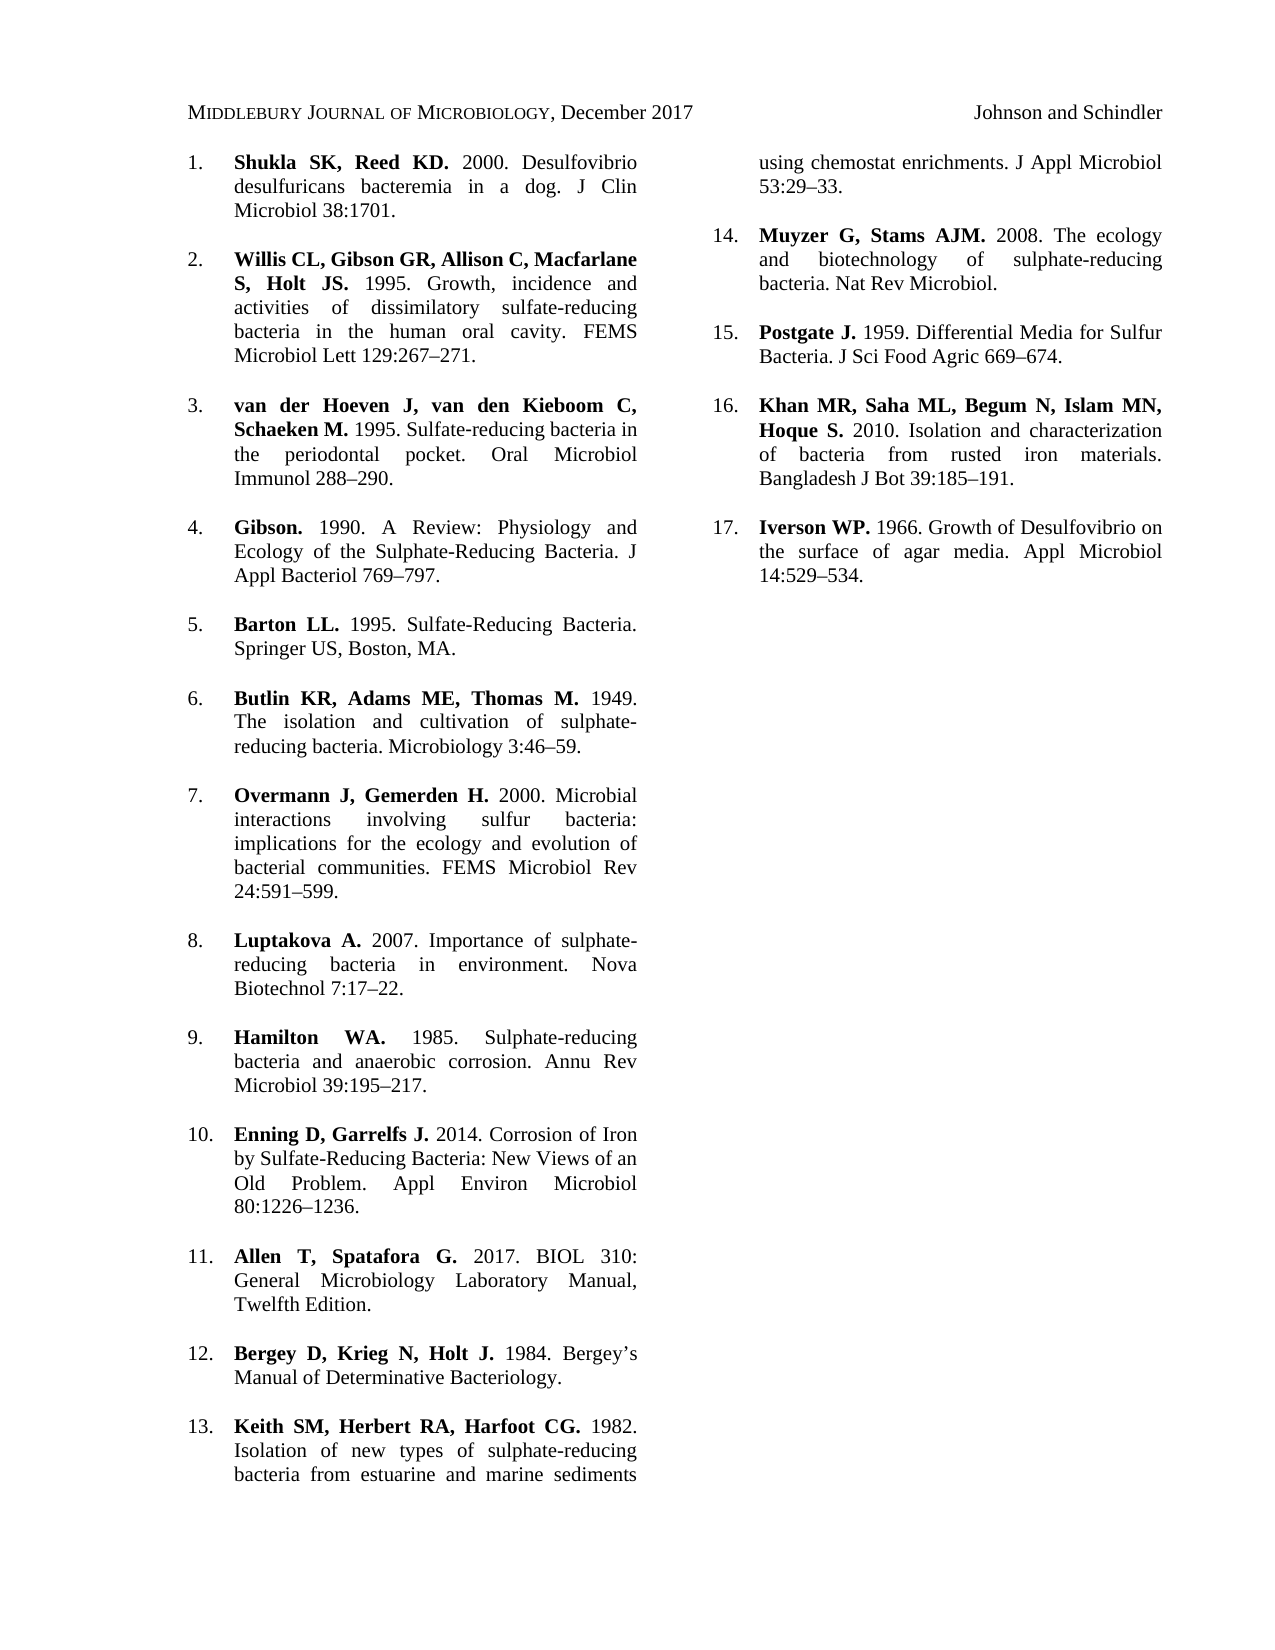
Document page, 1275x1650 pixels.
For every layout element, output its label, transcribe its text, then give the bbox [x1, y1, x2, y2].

text 10. Enning D, Garrelfs J. 2014. Corrosion of Iron by Sulfate-Reducing Bacteria: New Views of an Old Problem. Appl Environ Microbiol 80:1226–1236. [187, 1122, 637, 1218]
text 17. Iverson WP. 1966. Growth of Desulfovibrio on the surface of agar media. Appl Microbiol 14:529–534. [712, 515, 1162, 587]
text 14. Muyzer G, Stams AJM. 2008. The ecology and biotechnology of sulphate-reducing bacteria. Nat Rev Microbiol. [712, 223, 1162, 295]
text 15. Postgate J. 1959. Differential Media for Sulfur Bacteria. J Sci Food Agric 669–674. [712, 320, 1162, 368]
text 8. Luptakova A. 2007. Importance of sulphate-reducing bacteria in environment. Nova Biotechnol 7:17–22. [187, 928, 637, 1000]
text 13. Keith SM, Herbert RA, Harfoot CG. 1982. Isolation of new types of sulphate-reducing bacteria from estuarine and marine sediments using chemostat enrichments. J Appl Microbiol 53:29–33. [187, 1414, 637, 1486]
text 4. Gibson. 1990. A Review: Physiology and Ecology of the Sulphate-Reducing Bacteria. J Appl Bacteriol 769–797. [187, 515, 637, 587]
text 3. van der Hoeven J, van den Kieboom C, Schaeken M. 1995. Sulfate‐reducing bacteria in the periodontal pocket. Oral Microbiol Immunol 288–290. [187, 392, 637, 490]
text 13. Keith SM, Herbert RA, Harfoot CG. 1982. Isolation of new types of sulphate-reducing bacteria from estuarine and marine sediments using chemostat enrichments. J Appl Microbiol 53:29–33. [712, 150, 1162, 198]
text 7. Overmann J, Gemerden H. 2000. Microbial interactions involving sulfur bacteria: implications for the ecology and evolution of bacterial communities. FEMS Microbiol Rev 24:591–599. [187, 783, 637, 903]
text 1. Shukla SK, Reed KD. 2000. Desulfovibrio desulfuricans bacteremia in a dog. J Clin Microbiol 38:1701. [187, 150, 637, 222]
text 6. Butlin KR, Adams ME, Thomas M. 1949. The isolation and cultivation of sulphate-reducing bacteria. Microbiology 3:46–59. [187, 685, 637, 758]
text 12. Bergey D, Krieg N, Holt J. 1984. Bergey’s Manual of Determinative Bacteriology. [187, 1341, 637, 1389]
text 16. Khan MR, Saha ML, Begum N, Islam MN, Hoque S. 2010. Isolation and characterization of bacteria from rusted iron materials. Bangladesh J Bot 39:185–191. [712, 393, 1162, 490]
text 5. Barton LL. 1995. Sulfate-Reducing Bacteria. Springer US, Boston, MA. [187, 612, 637, 660]
text 9. Hamilton WA. 1985. Sulphate-reducing bacteria and anaerobic corrosion. Annu Rev Microbiol 39:195–217. [187, 1025, 637, 1097]
text 11. Allen T, Spatafora G. 2017. BIOL 310: General Microbiology Laboratory Manual, Twelfth Edition. [187, 1243, 637, 1316]
text 2. Willis CL, Gibson GR, Allison C, Macfarlane S, Holt JS. 1995. Growth, incidence and activities of dissimilatory sulfate-reducing bacteria in the human oral cavity. FEMS Microbiol Lett 129:267–271. [187, 247, 637, 367]
